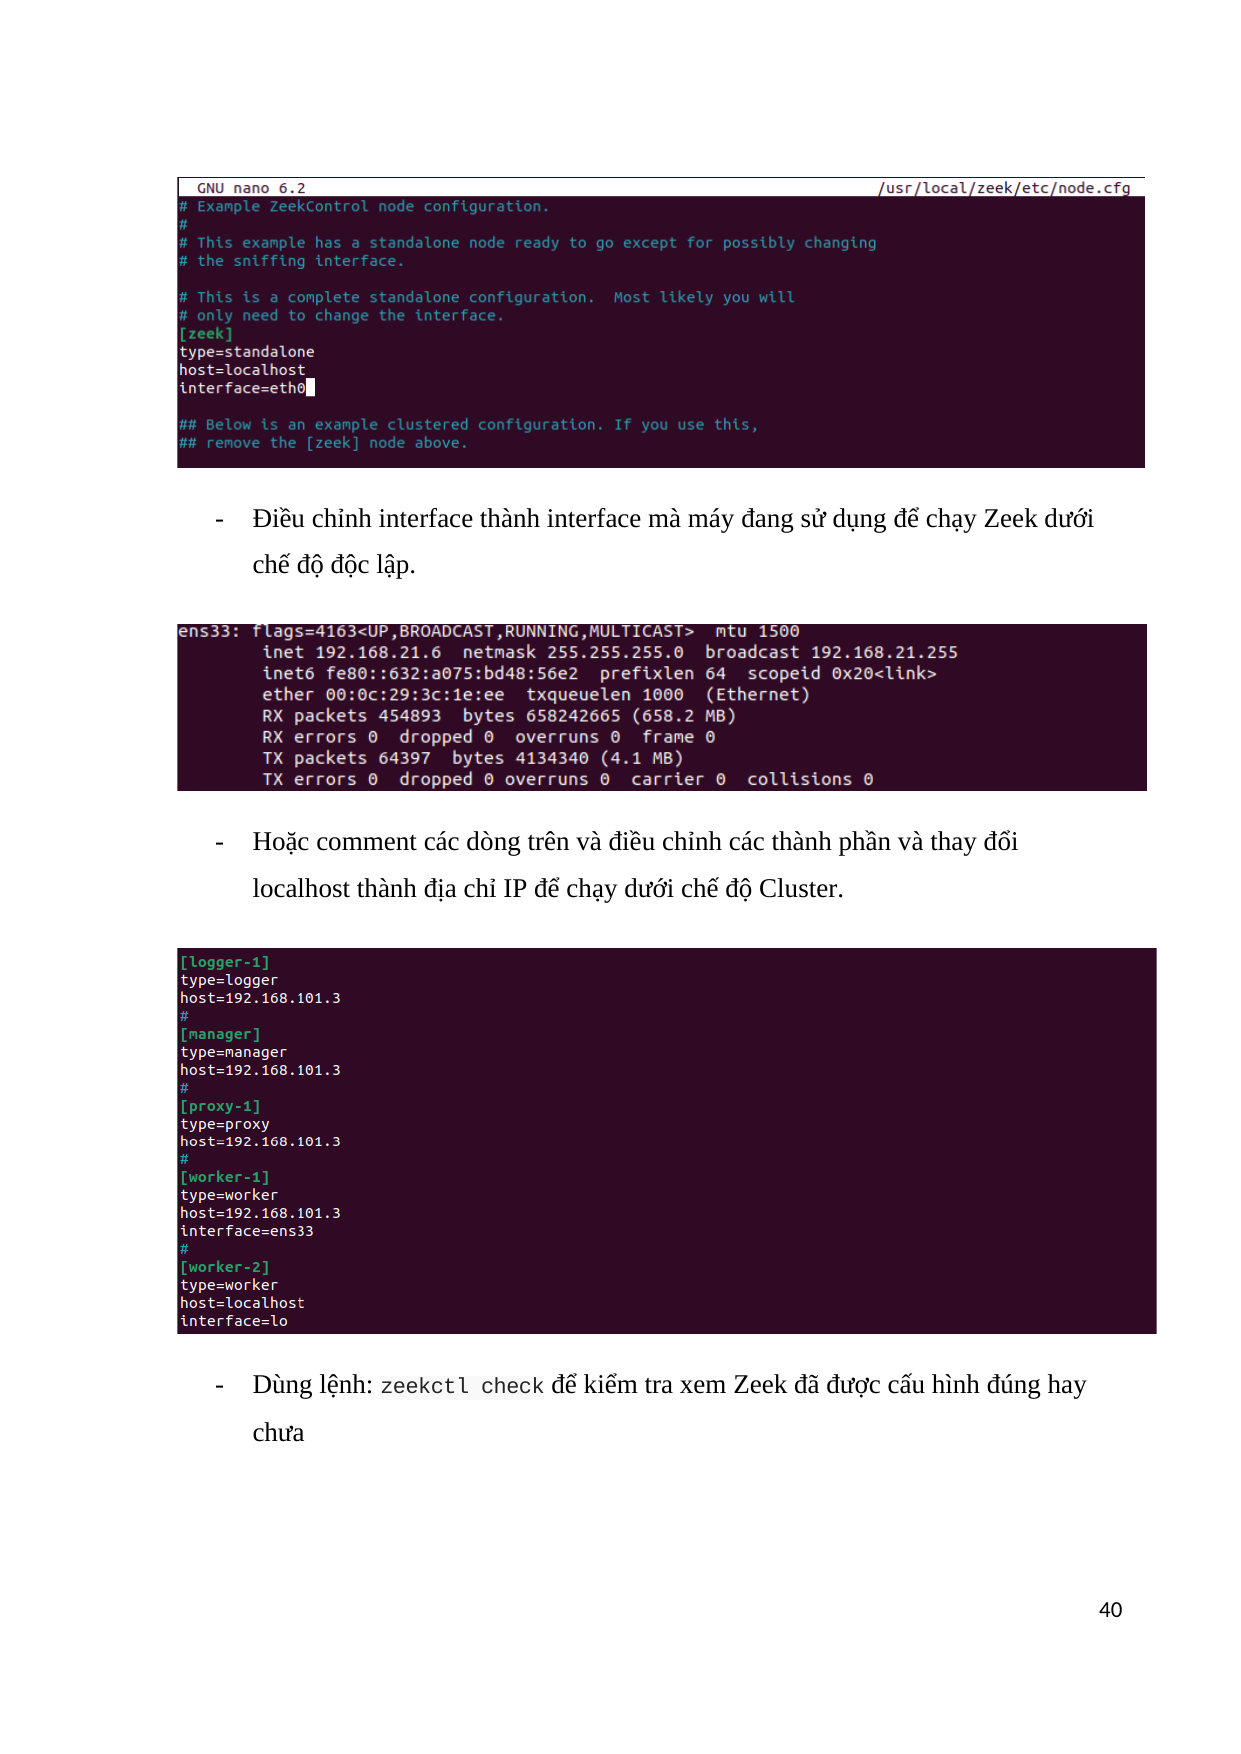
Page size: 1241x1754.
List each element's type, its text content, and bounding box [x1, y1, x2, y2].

list Điều chỉnh interface thành interface mà máy đang sử dụng để chạy Zeek dưới chế độ độc lập. [215, 502, 1122, 580]
list Hoặc comment các dòng trên và điều chỉnh các thành phần và thay đổi localhost thành địa chỉ IP để chạy dưới chế độ Cluster. [215, 826, 1122, 903]
picture [177, 624, 1147, 791]
list Dùng lệnh: zeekctl check để kiểm tra xem Zeek đã được cấu hình đúng hay chưa [215, 1368, 1122, 1447]
picture [177, 948, 1157, 1334]
picture [177, 177, 1145, 468]
